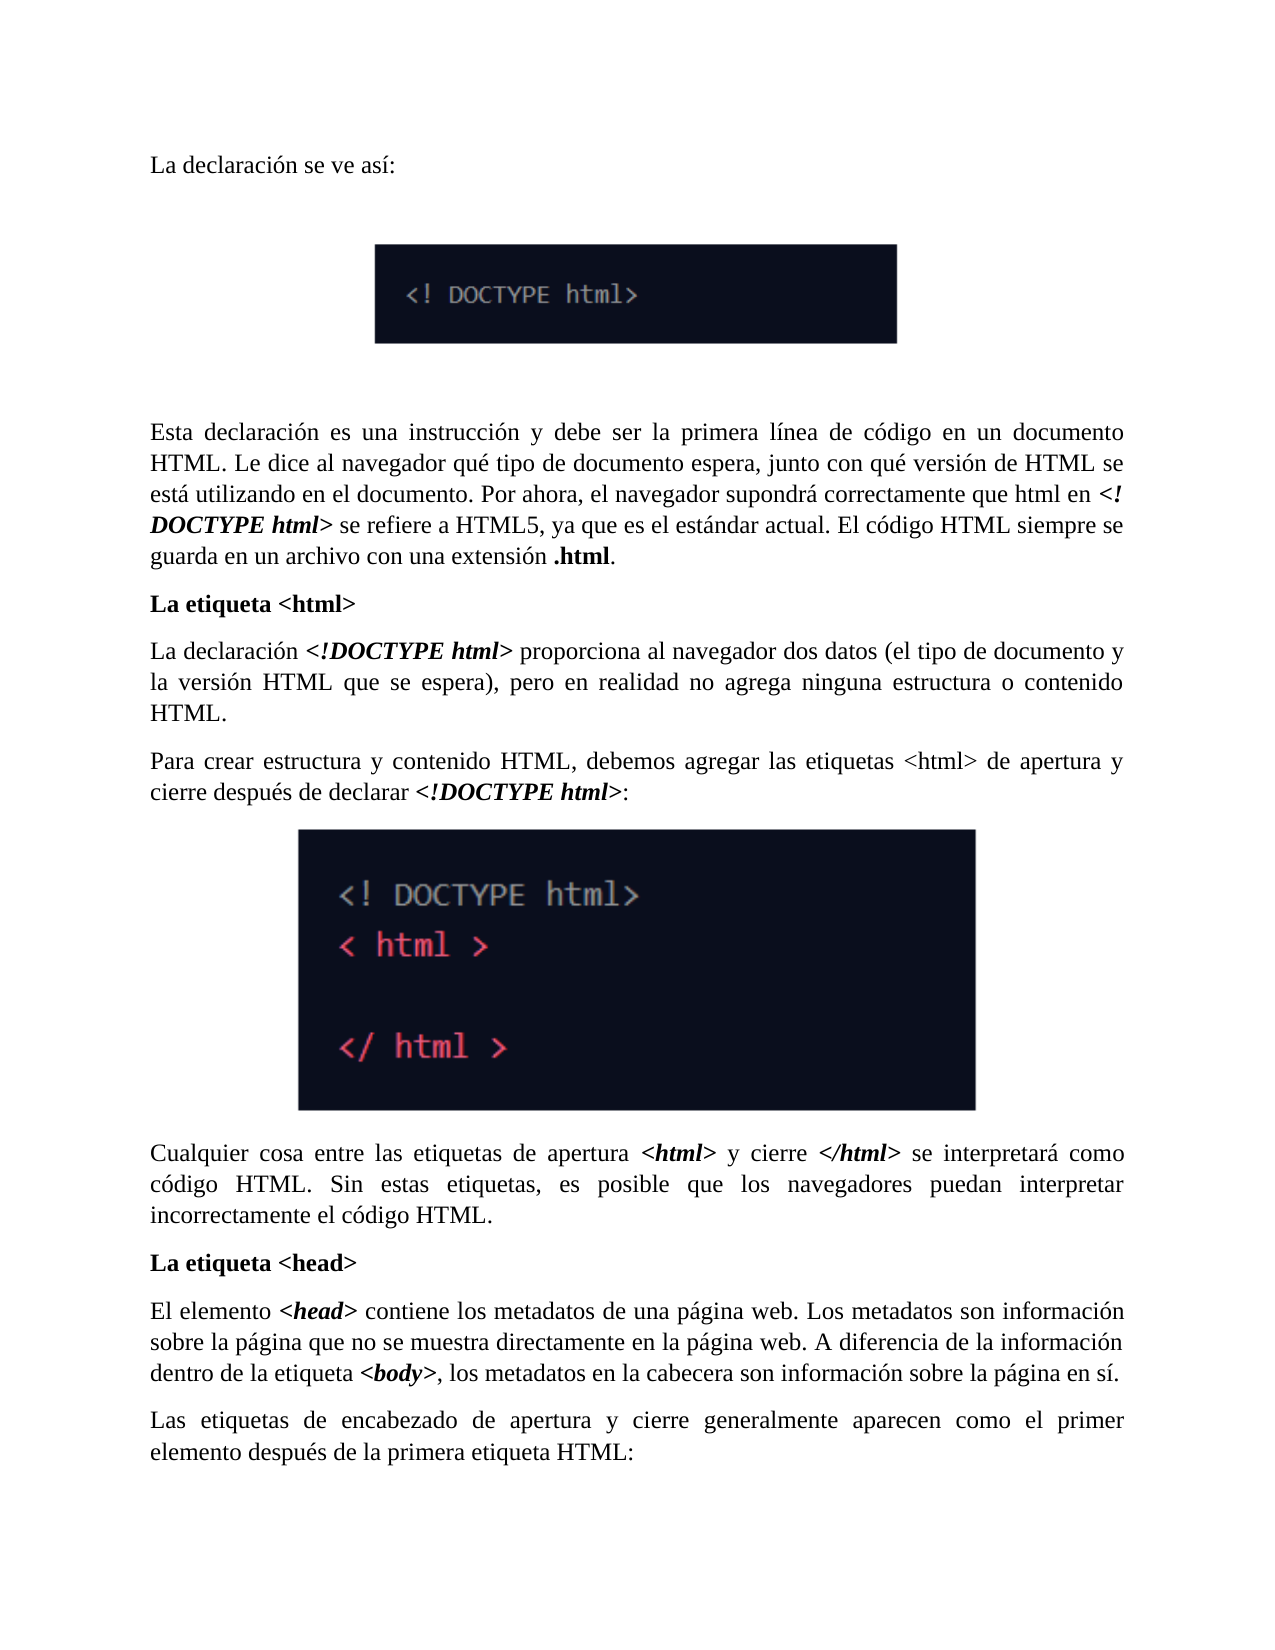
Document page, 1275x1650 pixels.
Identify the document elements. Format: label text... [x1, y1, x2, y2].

text El elemento <head> contiene los metadatos de una página web. Los metadatos son información sobre la página que no se muestra directamente en la página web. A diferencia de la información dentro de la etiqueta <body>, los metadatos en la cabecera son información sobre la página en sí. [150, 1296, 1125, 1387]
text Esta declaración es una instrucción y debe ser la primera línea de código en un documento HTML. Le dice al navegador qué tipo de documento espera, junto con qué versión de HTML se está utilizando en el documento. Por ahora, el navegador supondrá correctamente que html en <!DOCTYPE html> se refiere a HTML5, ya que es el estándar actual. El código HTML siempre se guarda en un archivo con una extensión .html. [150, 417, 1125, 570]
text La declaración se ve así: [150, 150, 1125, 179]
picture [367, 235, 908, 351]
text Para crear estructura y contenido HTML, debemos agregar las etiquetas <html> de apertura y cierre después de declarar <!DOCTYPE html>: [150, 746, 1125, 806]
picture [291, 825, 984, 1120]
text Cualquier cosa entre las etiquetas de apertura <html> y cierre </html> se interpretará como código HTML. Sin estas etiquetas, es posible que los navegadores puedan interpretar incorrectamente el código HTML. [150, 1138, 1125, 1229]
text Las etiquetas de encabezado de apertura y cierre generalmente aparecen como el primer elemento después de la primera etiqueta HTML: [150, 1406, 1125, 1465]
text La declaración <!DOCTYPE html> proporciona al navegador dos datos (el tipo de documento y la versión HTML que se espera), pero en realidad no agrega ninguna estructura o contenido HTML. [150, 636, 1125, 727]
text La etiqueta <html> [150, 589, 1125, 617]
text La etiqueta <head> [150, 1248, 1125, 1277]
